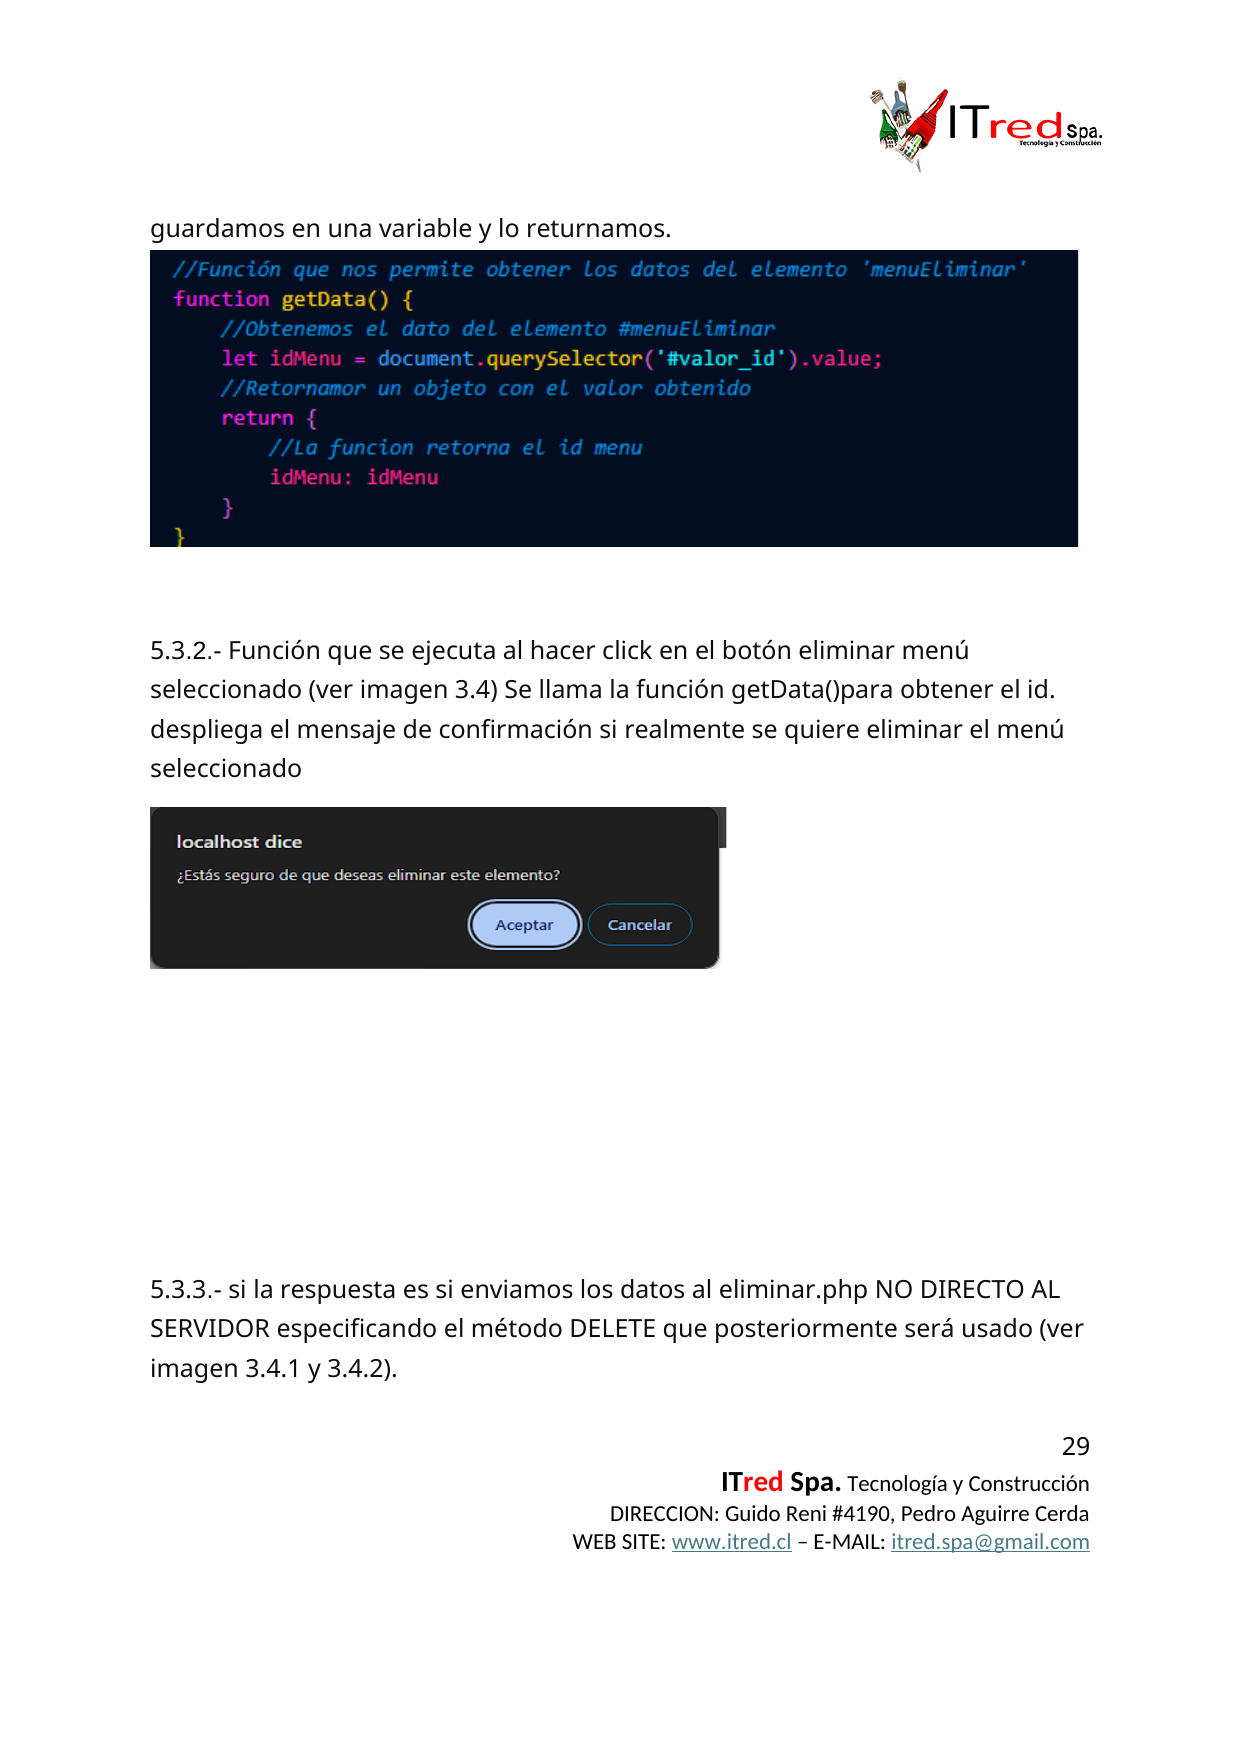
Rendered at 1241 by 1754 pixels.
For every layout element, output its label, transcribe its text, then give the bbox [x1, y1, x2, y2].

picture [150, 807, 727, 969]
text 5.3.2.- Función que se ejecuta al hacer click en el botón eliminar menú seleccionado (ver imagen 3.4) Se llama la función getData()para obtener el id. despliega el mensaje de confirmación si realmente se quiere eliminar el menú seleccionado [150, 633, 1090, 785]
text 5.3.3.- si la respuesta es si enviamos los datos al eliminar.php NO DIRECTO AL SERVIDOR especificando el método DELETE que posteriormente será usado (ver imagen 3.4.1 y 3.4.2). [150, 1272, 1090, 1385]
picture [150, 250, 1079, 547]
picture [868, 77, 1102, 174]
